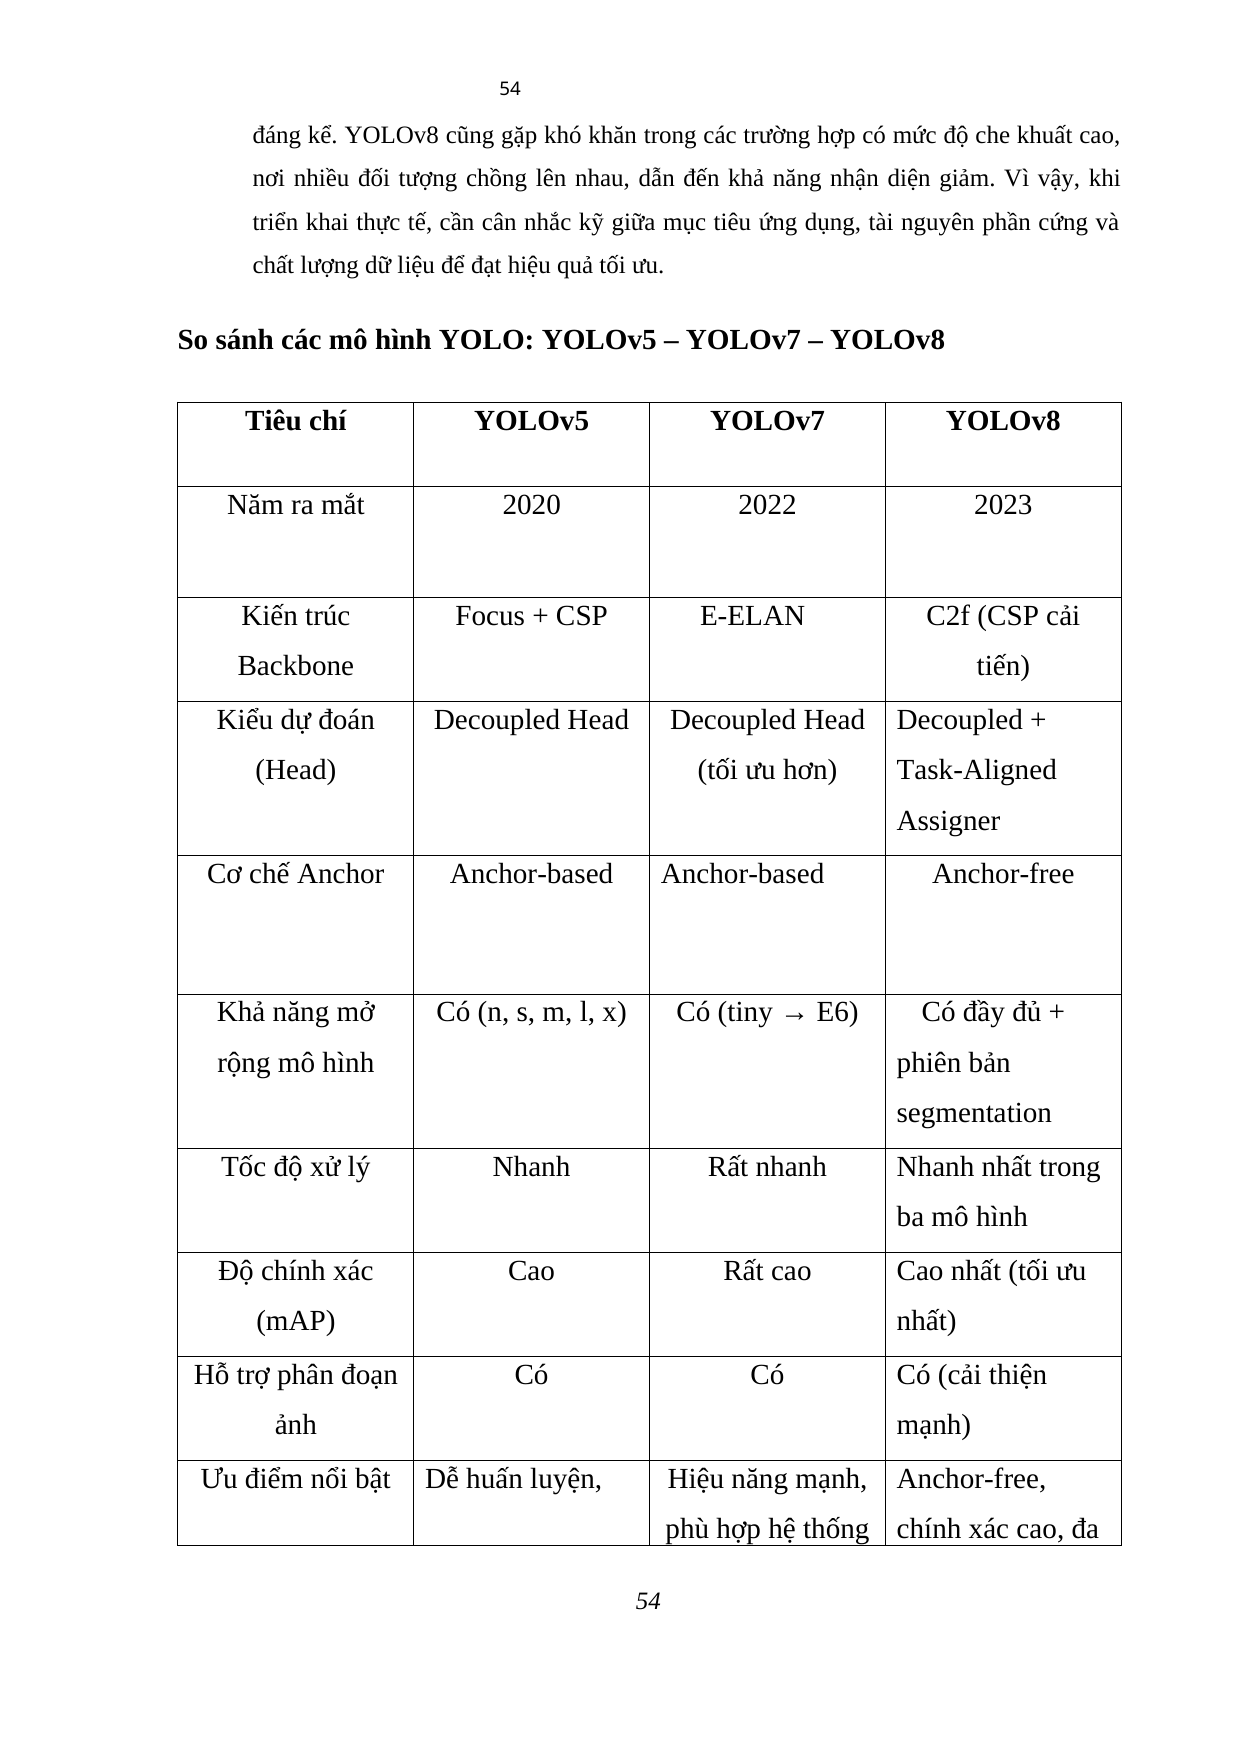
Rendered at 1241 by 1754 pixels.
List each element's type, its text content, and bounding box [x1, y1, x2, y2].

table_cell Có đầy đủ + phiên bản segmentation [886, 995, 1121, 1148]
table_cell Decoupled + Task-Aligned Assigner [886, 702, 1121, 855]
table_cell Anchor-based [414, 856, 649, 993]
table_cell 2022 [650, 487, 885, 597]
subtitle So sánh các mô hình YOLO: YOLOv5 – YOLOv7 – YOLOv8 [177, 322, 1121, 356]
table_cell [650, 1461, 885, 1545]
table_cell Rất nhanh [650, 1149, 885, 1252]
table_cell Hỗ trợ phân đoạn ảnh [178, 1357, 413, 1460]
table_cell Tốc độ xử lý [178, 1149, 413, 1252]
table_cell 2020 [414, 487, 649, 597]
table_cell Ưu điểm nổi bật [178, 1461, 413, 1545]
table_cell Cơ chế Anchor [178, 856, 413, 993]
table_cell Kiểu dự đoán (Head) [178, 702, 413, 855]
table_cell Decoupled Head [414, 702, 649, 855]
table_cell Anchor-based [650, 856, 885, 993]
table_cell Có [650, 1357, 885, 1460]
table_header YOLOv8 [886, 403, 1121, 486]
table_cell Có (cải thiện mạnh) [886, 1357, 1121, 1460]
table_header YOLOv5 [414, 403, 649, 486]
table_cell Focus + CSP [414, 598, 649, 701]
table_cell Năm ra mắt [178, 487, 413, 597]
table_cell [886, 1461, 1121, 1545]
table_cell E-ELAN [650, 598, 885, 701]
table_cell Khả năng mở rộng mô hình [178, 995, 413, 1148]
table_cell C2f (CSP cải tiến) [886, 598, 1121, 701]
table_cell Cao nhất (tối ưu nhất) [886, 1253, 1121, 1356]
table_cell Rất cao [650, 1253, 885, 1356]
table_cell Nhanh nhất trong ba mô hình [886, 1149, 1121, 1252]
table_header Tiêu chí [178, 403, 413, 486]
table_cell Có (tiny → E6) [650, 995, 885, 1148]
table_cell Độ chính xác (mAP) [178, 1253, 413, 1356]
table_cell Anchor-free [886, 856, 1121, 993]
table_cell Nhanh [414, 1149, 649, 1252]
table_cell Cao [414, 1253, 649, 1356]
table_header YOLOv7 [650, 403, 885, 486]
table_cell Decoupled Head (tối ưu hơn) [650, 702, 885, 855]
table_cell Kiến trúc Backbone [178, 598, 413, 701]
table_cell Có (n, s, m, l, x) [414, 995, 649, 1148]
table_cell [414, 1461, 649, 1545]
table_cell 2023 [886, 487, 1121, 597]
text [252, 120, 1121, 278]
table_cell Có [414, 1357, 649, 1460]
